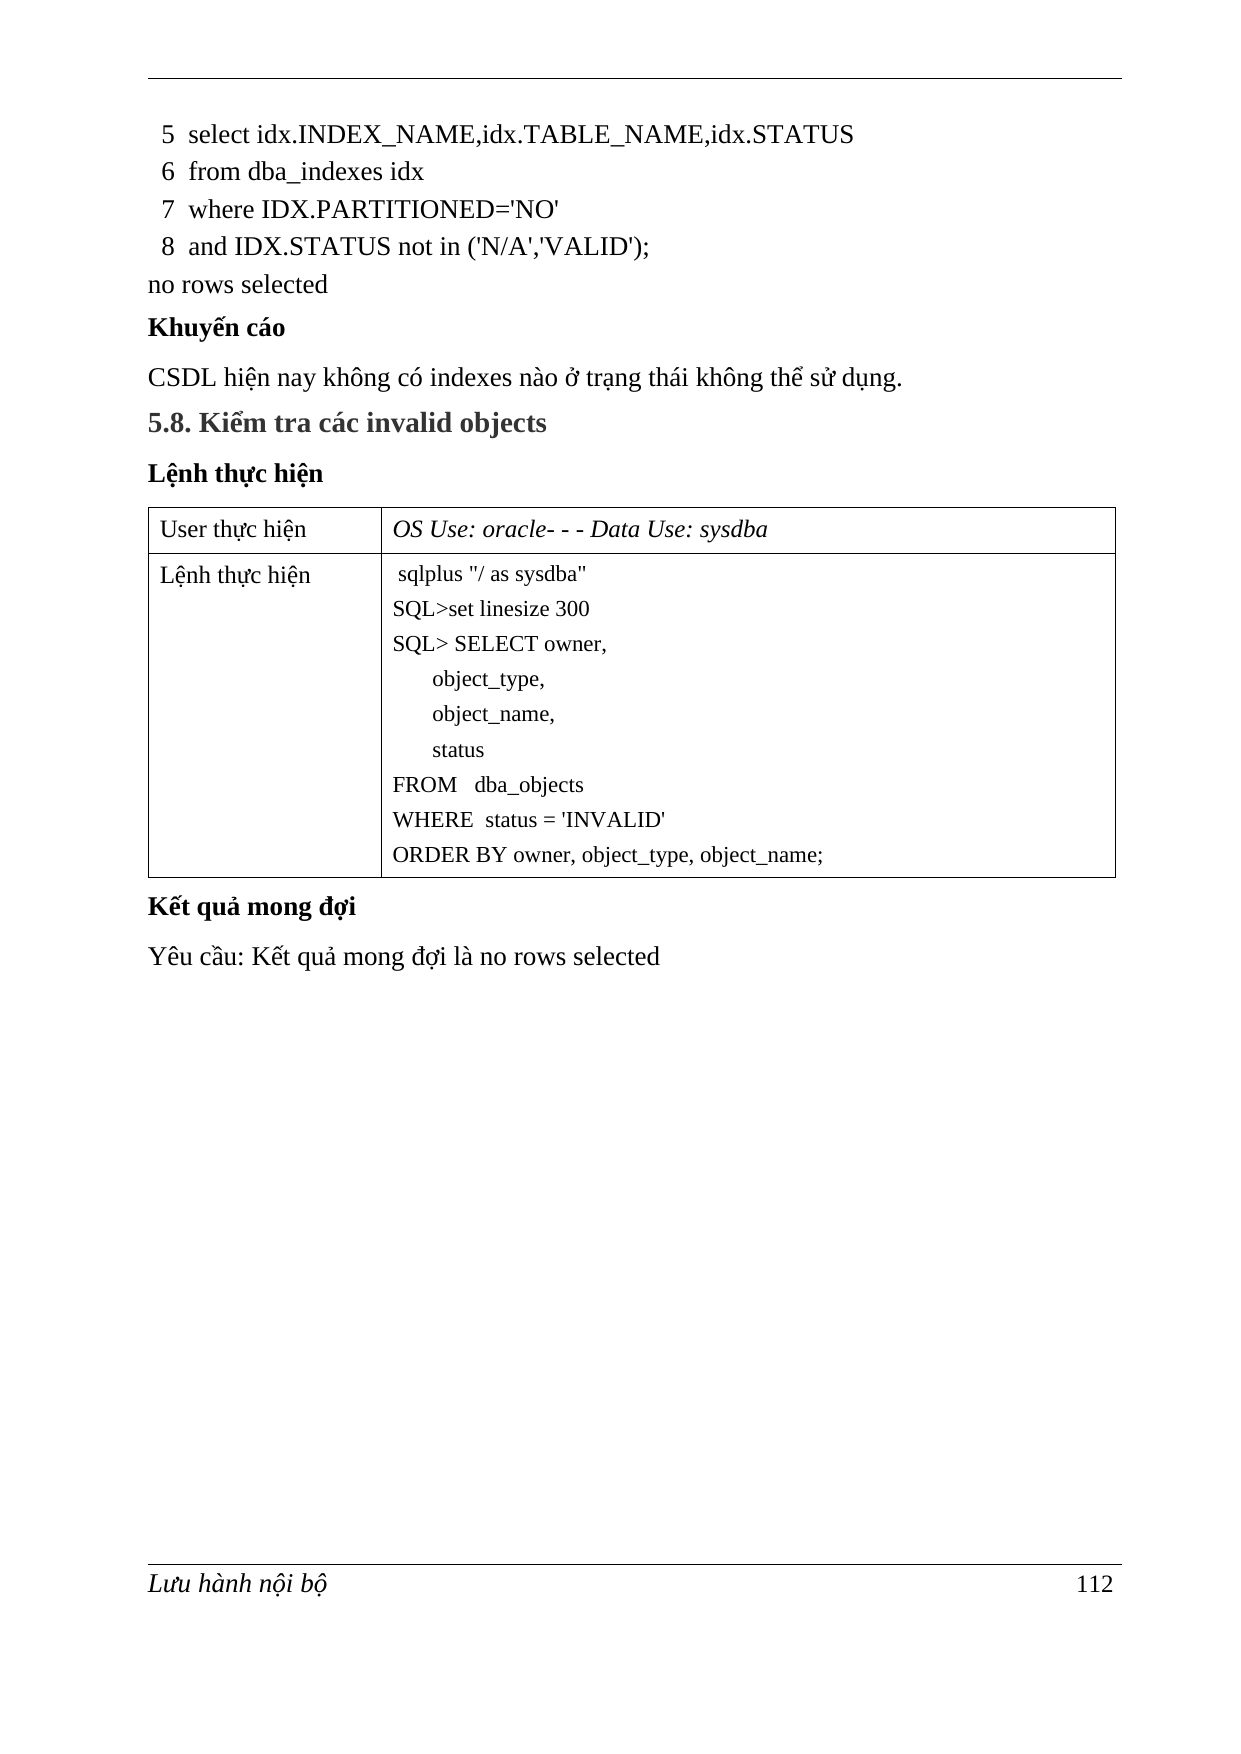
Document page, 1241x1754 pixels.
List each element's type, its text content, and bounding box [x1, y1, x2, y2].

text 5 select idx.INDEX_NAME,idx.TABLE_NAME,idx.STATUS [148, 118, 1122, 149]
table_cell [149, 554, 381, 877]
text 6 from dba_indexes idx [148, 156, 1122, 187]
subtitle Kết quả mong đợi [148, 890, 1128, 921]
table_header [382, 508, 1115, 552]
text 8 and IDX.STATUS not in ('N/A','VALID'); [148, 230, 1122, 261]
subtitle Khuyến cáo [148, 311, 1128, 342]
text Yêu cầu: Kết quả mong đợi là no rows selected [148, 940, 1122, 971]
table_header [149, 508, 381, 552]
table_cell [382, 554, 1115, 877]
subtitle Lệnh thực hiện [148, 457, 1128, 489]
text CSDL hiện nay không có indexes nào ở trạng thái không thể sử dụng. [148, 361, 1122, 392]
subtitle 5.8. Kiểm tra các invalid objects [148, 405, 1122, 438]
text 7 where IDX.PARTITIONED='NO' [148, 193, 1122, 224]
text no rows selected [148, 268, 1122, 299]
